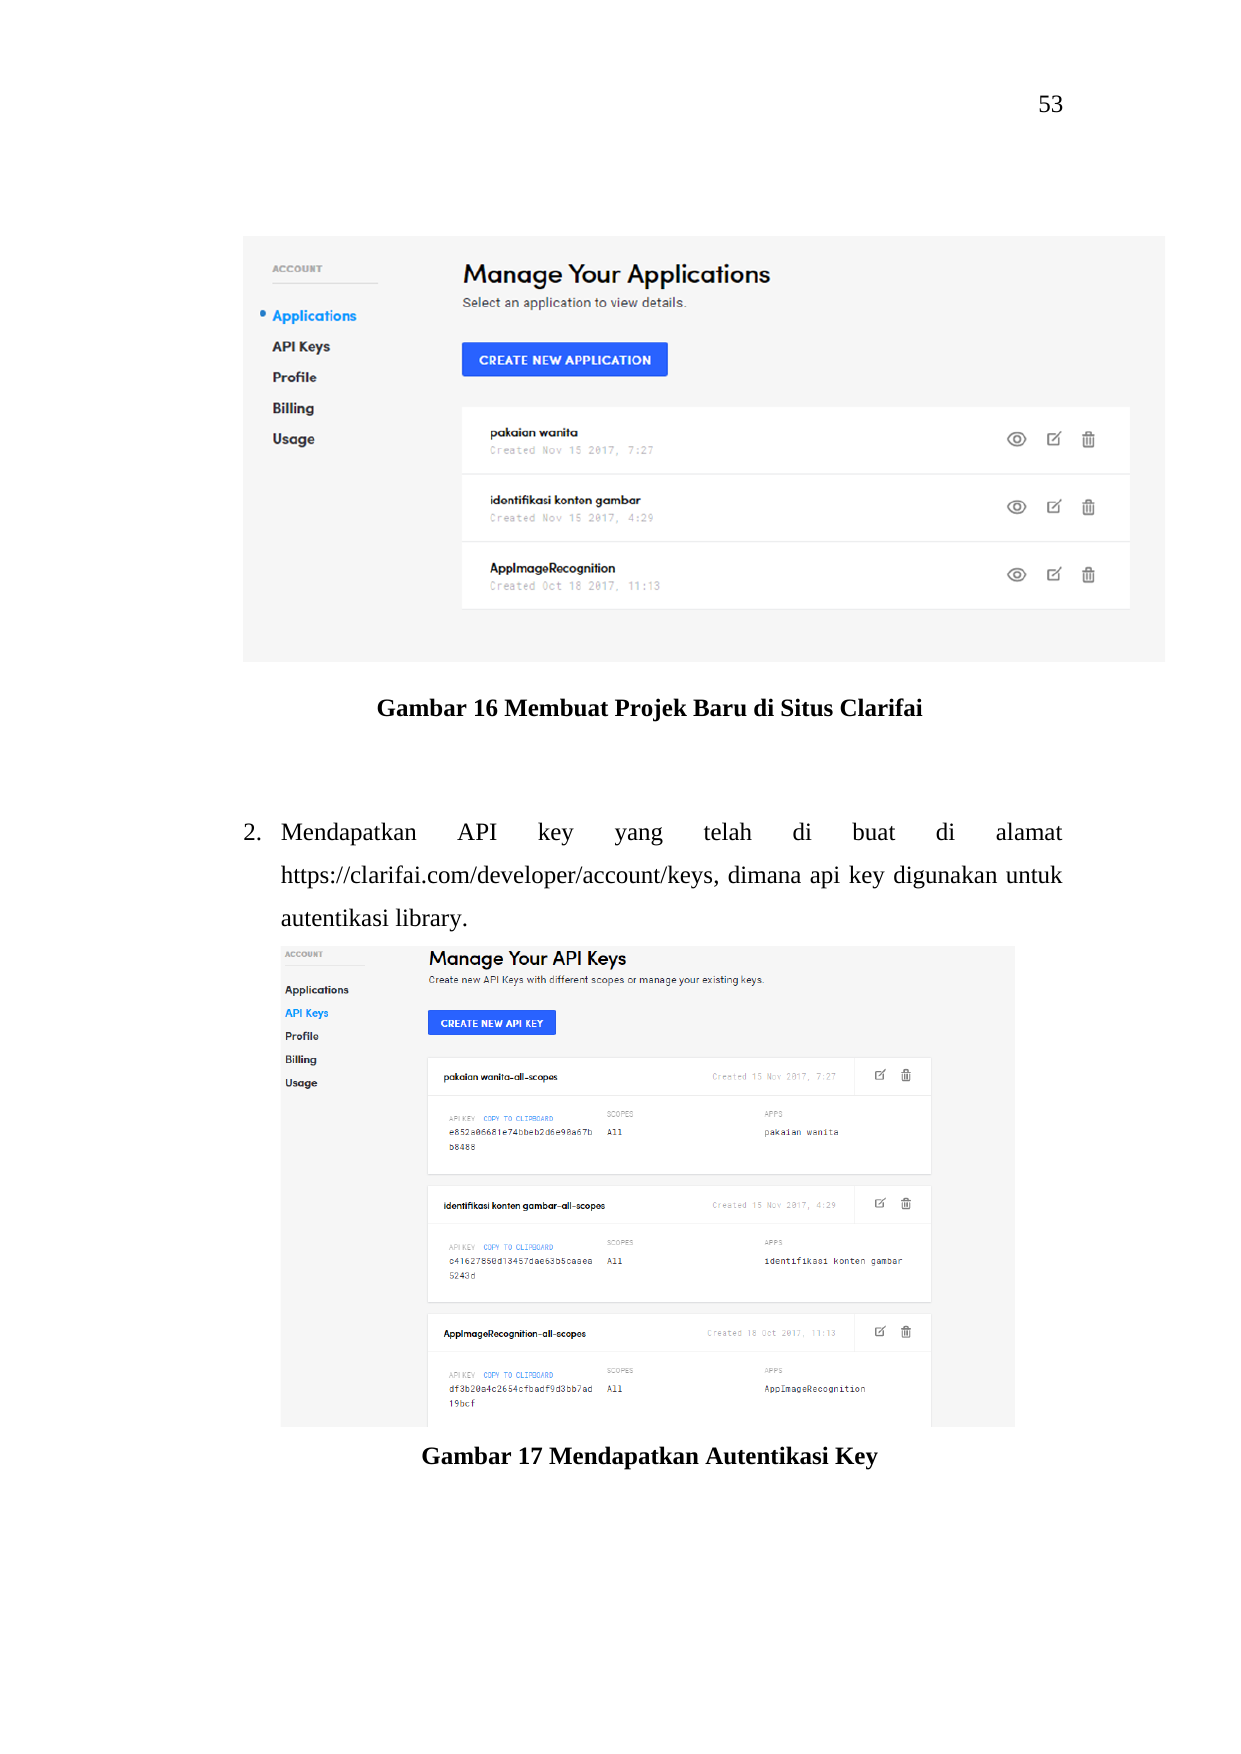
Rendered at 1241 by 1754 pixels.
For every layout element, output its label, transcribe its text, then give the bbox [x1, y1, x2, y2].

picture [280, 946, 1015, 1427]
picture [243, 236, 1166, 662]
list Mendapatkan API key yang telah di buat di alamat https://clarifai.com/developer/account/keys, dimana api key digunakan untuk autentikasi library. [243, 817, 1063, 932]
